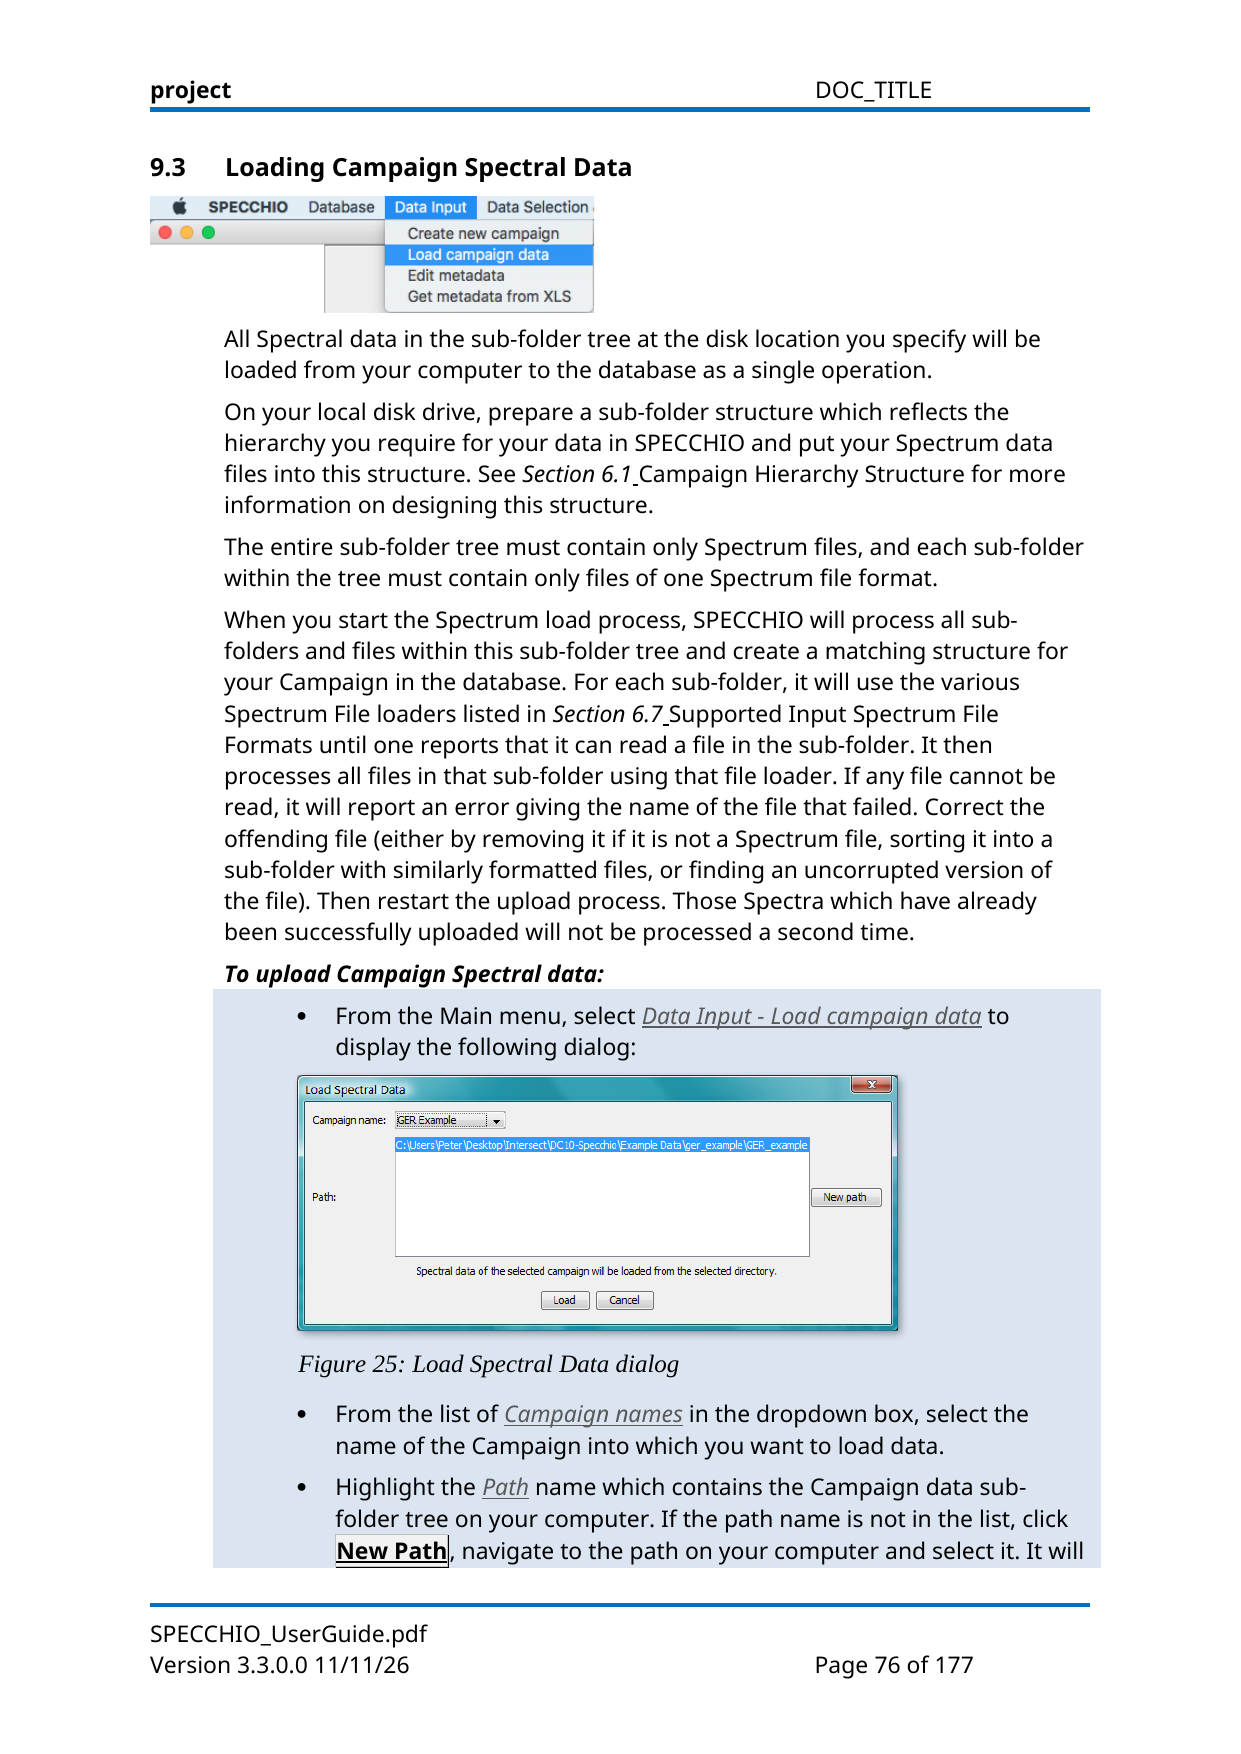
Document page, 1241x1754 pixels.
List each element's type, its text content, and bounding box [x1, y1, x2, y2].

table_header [213, 989, 1101, 1568]
text The entire sub-folder tree must contain only Spectrum files, and each sub-folder within the tree must contain only files of one Spectrum file format. [224, 531, 1090, 593]
picture [297, 1075, 898, 1331]
text On your local disk drive, prepare a sub-folder structure which reflects the hierarchy you require for your data in SPECCHIO and put your Spectrum data files into this structure. See Section 6.1 Campaign Hierarchy Structure for more information on designing this structure. [224, 396, 1090, 521]
subtitle To upload Campaign Spectral data: [224, 958, 1090, 989]
subtitle Loading Campaign Spectral Data [150, 150, 1090, 184]
text All Spectral data in the sub-folder tree at the disk location you specify will be loaded from your computer to the database as a single operation. [224, 323, 1090, 385]
picture [150, 196, 595, 313]
text When you start the Spectrum load process, SPECCHIO will process all sub-folders and files within this sub-folder tree and create a matching structure for your Campaign in the database. For each sub-folder, it will use the various Spectrum File loaders listed in Section 6.7 Supported Input Spectrum File Formats until one reports that it can read a file in the sub-folder. It then processes all files in that sub-folder using that file loader. If any file cannot be read, it will report an error giving the name of the file that failed. Correct the offending file (either by removing it if it is not a Spectrum file, sorting it into a sub-folder with similarly formatted files, or finding an uncorrupted version of the file). Then restart the upload process. Those Spectra which have already been successfully uploaded will not be processed a second time. [224, 604, 1090, 948]
